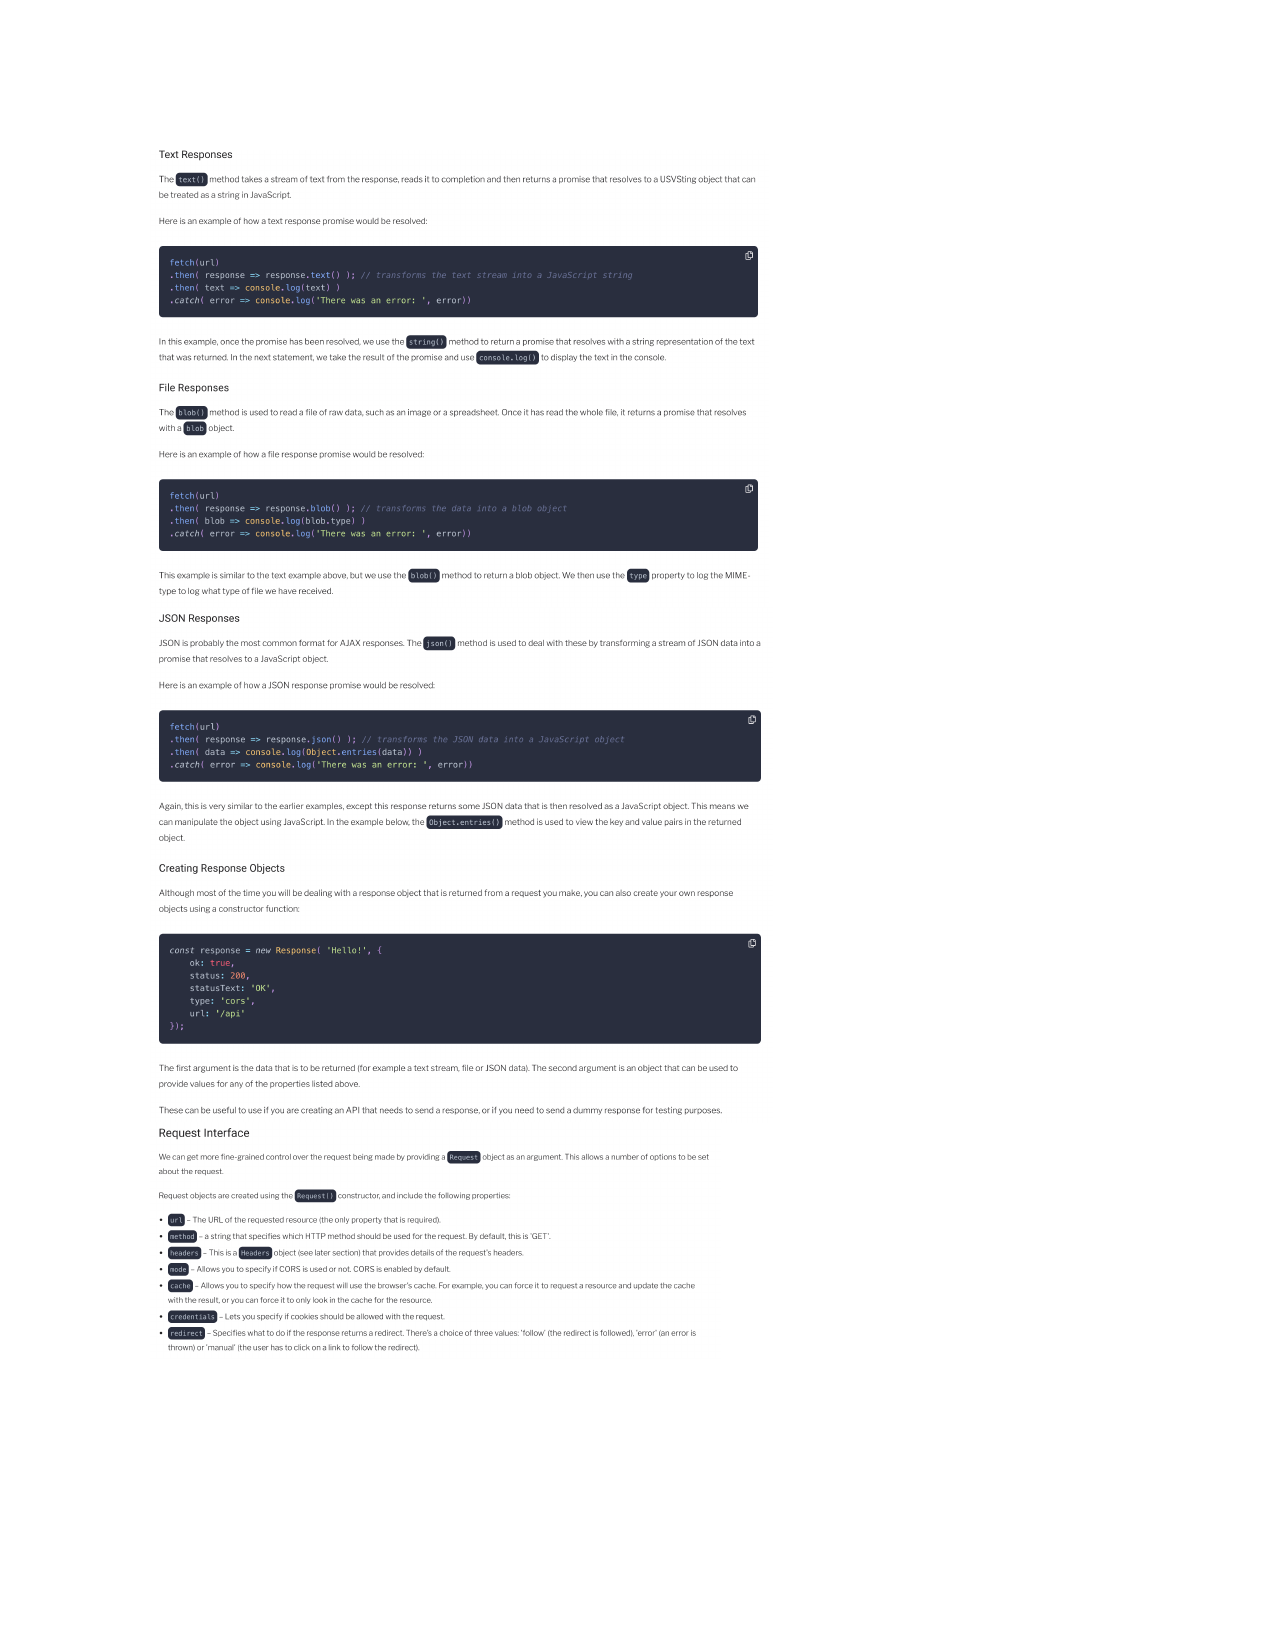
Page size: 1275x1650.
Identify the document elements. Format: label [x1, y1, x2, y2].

picture [150, 150, 773, 1359]
